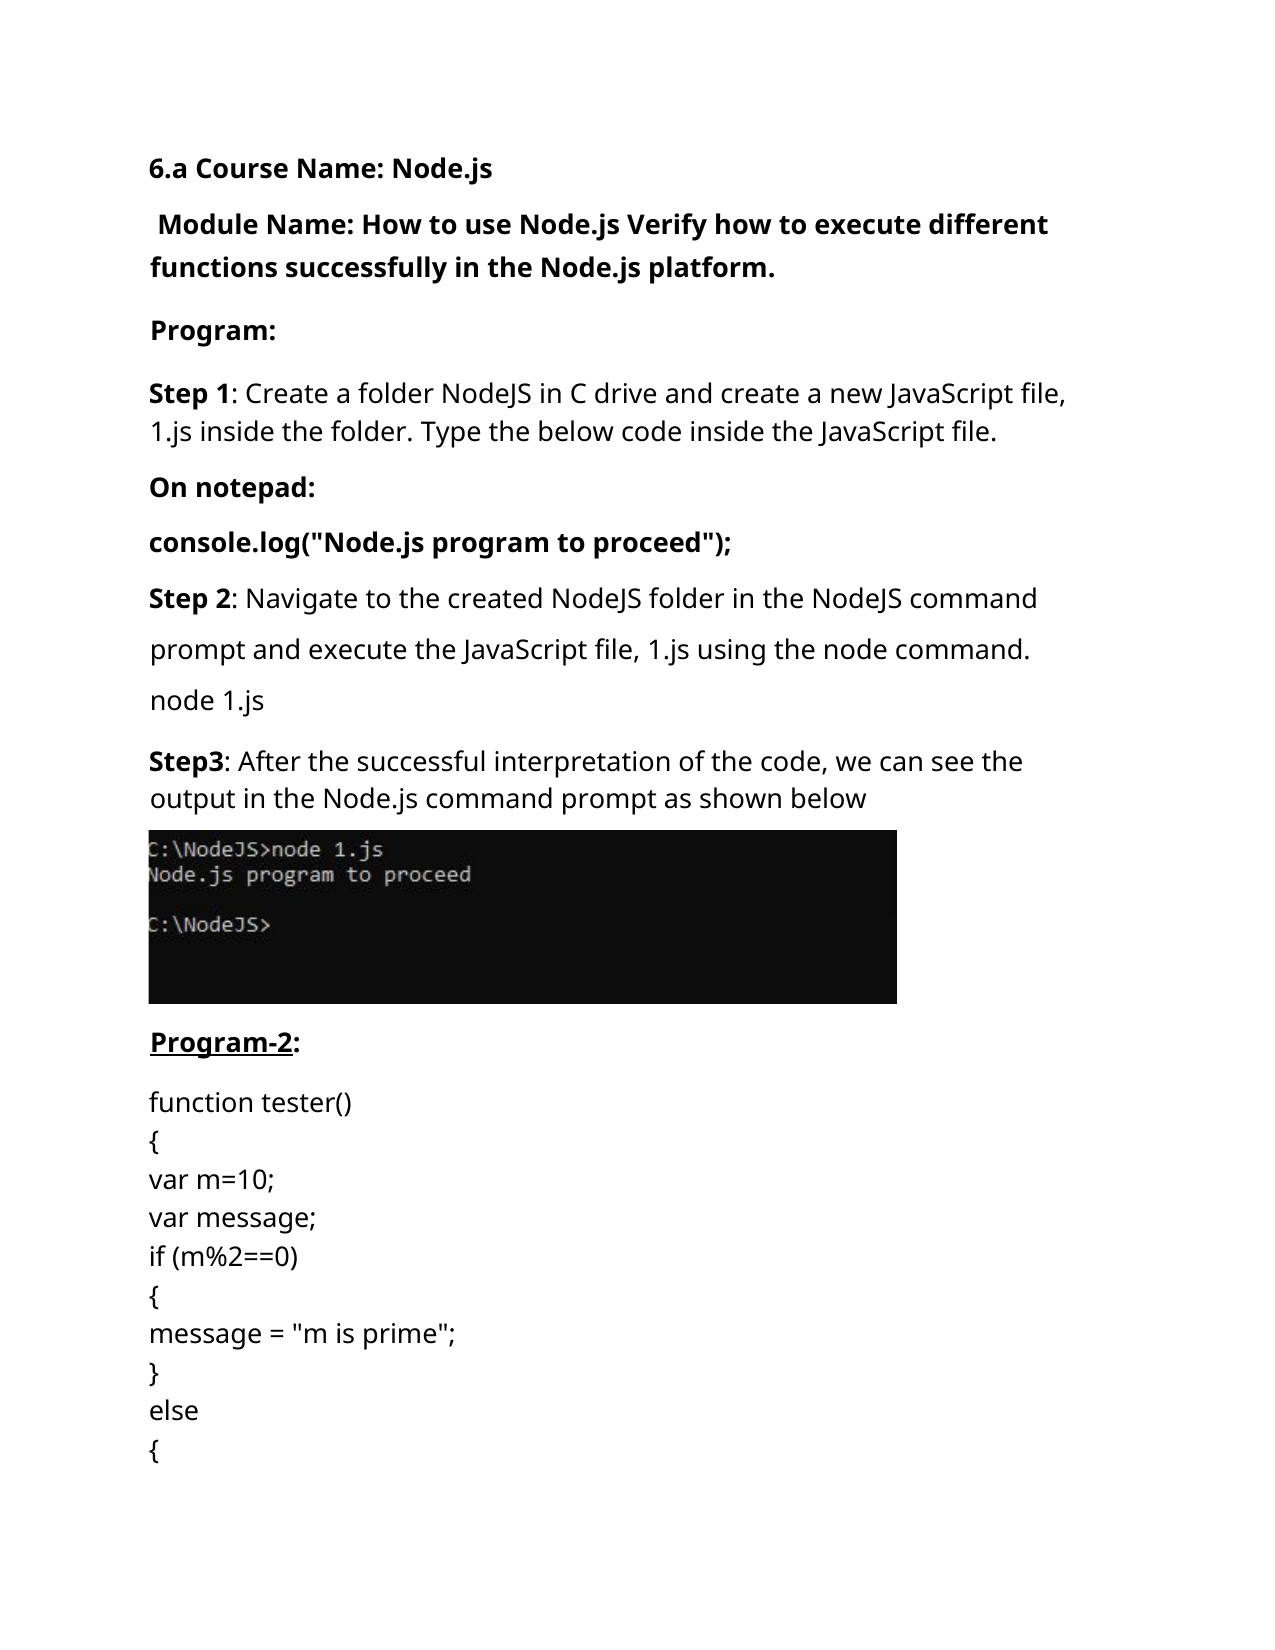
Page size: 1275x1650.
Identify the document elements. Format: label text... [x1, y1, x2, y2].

text On notepad: [148, 468, 1016, 505]
text function tester() [148, 1083, 432, 1120]
text Step 1: Create a folder NodeJS in C drive and create a new JavaScript file, 1.js inside the folder. Type the below code inside the JavaScript file. [148, 374, 1107, 449]
picture [148, 830, 897, 1004]
text console.log("Node.js program to proceed"); [148, 523, 1016, 560]
text { [148, 1276, 432, 1313]
text message = "m is prime"; [148, 1314, 1107, 1351]
text Module Name: How to use Node.js Verify how to execute different functions successfully in the Node.js platform. [150, 206, 1125, 285]
text if (m%2==0) [148, 1237, 432, 1274]
text { [148, 1430, 1107, 1467]
text 6.a Course Name: Node.js [148, 150, 1125, 187]
text } [148, 1353, 1107, 1390]
text Step3: After the successful interpretation of the code, we can see the output in the Node.js command prompt as shown below [148, 742, 1107, 817]
text Program: [150, 311, 1125, 348]
text Program-2: [150, 1023, 912, 1060]
text else [148, 1392, 1107, 1428]
text Step 2: Navigate to the created NodeJS folder in the NodeJS command prompt and execute the JavaScript file, 1.js using the node command. node 1.js [148, 579, 1107, 719]
text var m=10; [148, 1160, 432, 1197]
text { [148, 1122, 432, 1159]
text var message; [148, 1199, 432, 1236]
